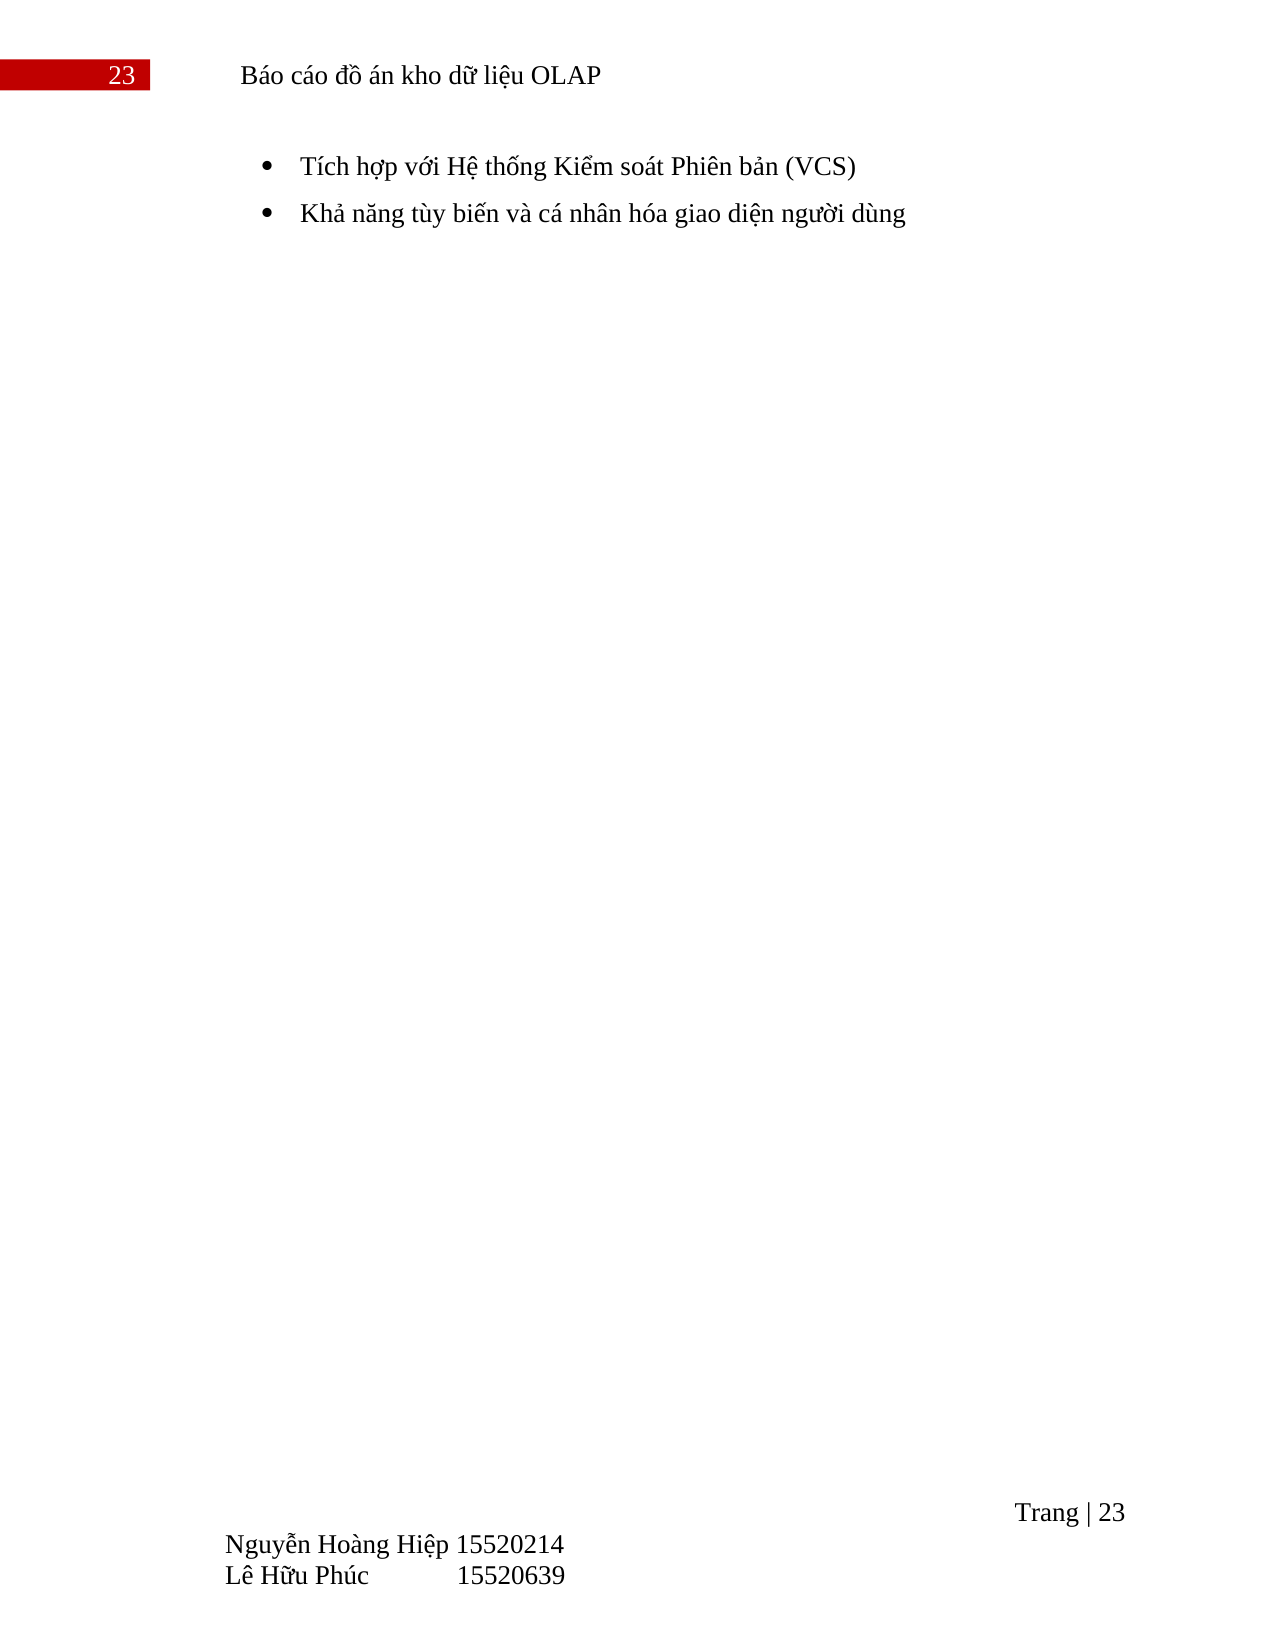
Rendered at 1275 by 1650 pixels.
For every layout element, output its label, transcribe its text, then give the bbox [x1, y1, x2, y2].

list Tích hợp với Hệ thống Kiểm soát Phiên bản (VCS) [262, 150, 1125, 181]
list Khả năng tùy biến và cá nhân hóa giao diện người dùng [262, 197, 1125, 228]
